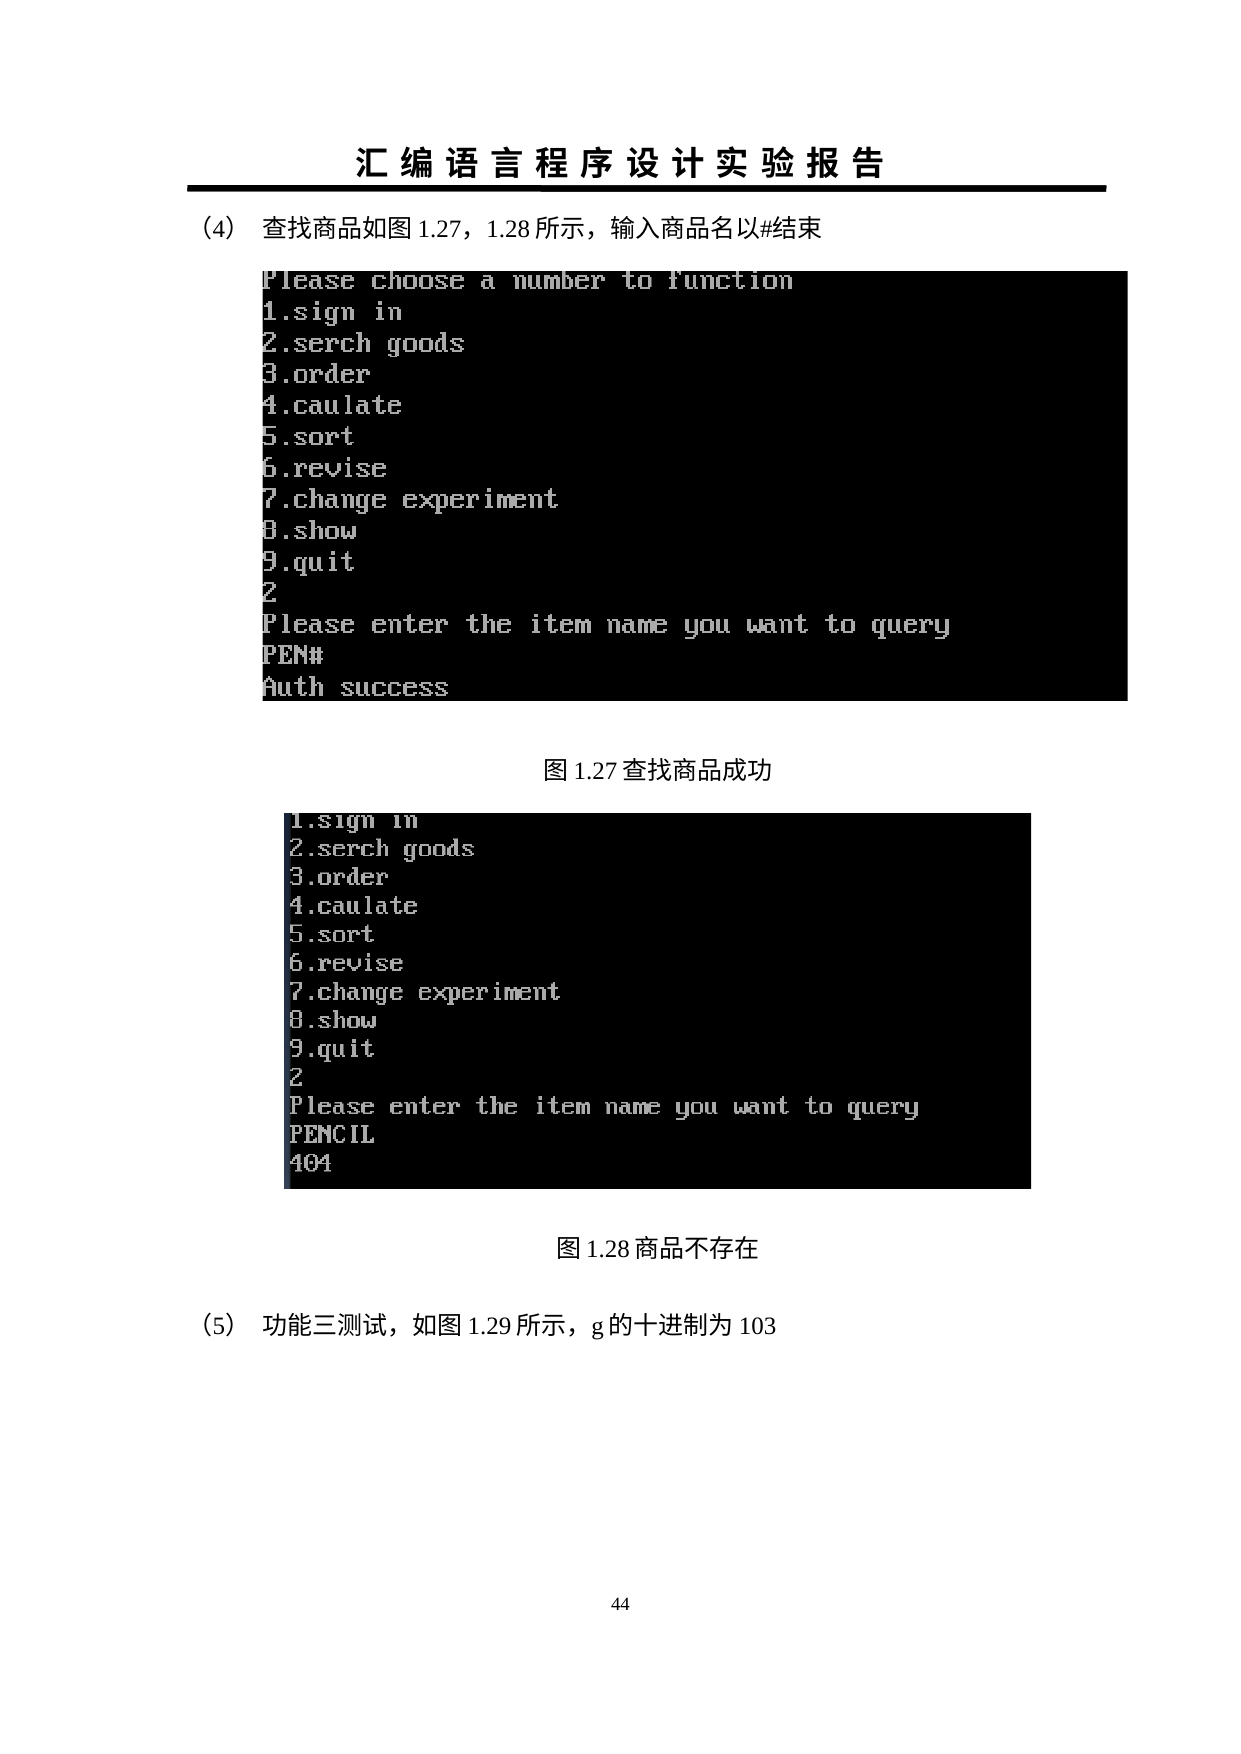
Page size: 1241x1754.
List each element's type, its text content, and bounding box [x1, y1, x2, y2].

picture [262, 271, 1128, 701]
list 图1.28商品不存在 [262, 1214, 1053, 1279]
list 查找商品如图1.27，1.28所示，输入商品名以#结束 [187, 194, 1053, 259]
list 图1.27查找商品成功 [262, 736, 1053, 801]
list 功能三测试，如图1.29所示，g的十进制为103 [187, 1291, 1053, 1356]
picture [284, 813, 1032, 1189]
